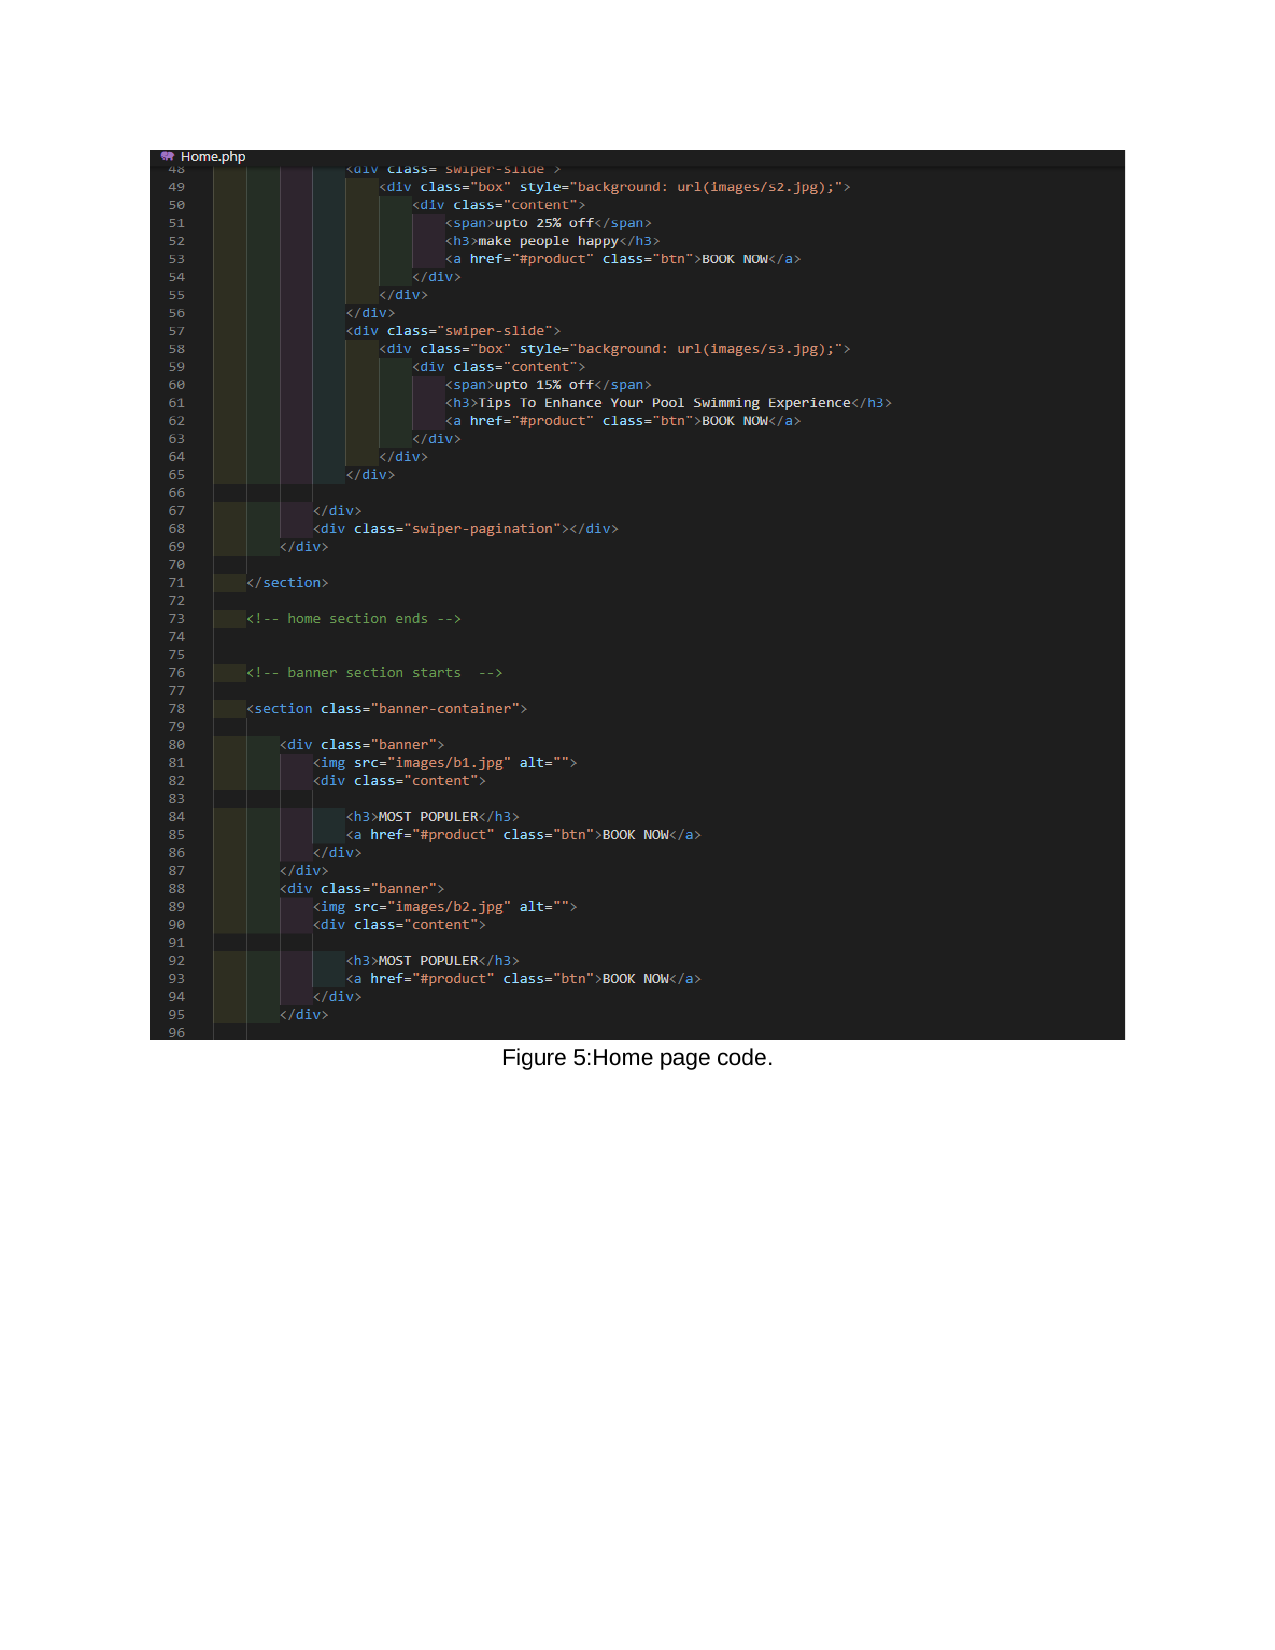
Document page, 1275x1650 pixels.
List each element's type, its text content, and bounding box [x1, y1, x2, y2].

picture [150, 150, 1125, 1040]
text Figure 5:Home page code. [150, 1040, 1125, 1070]
